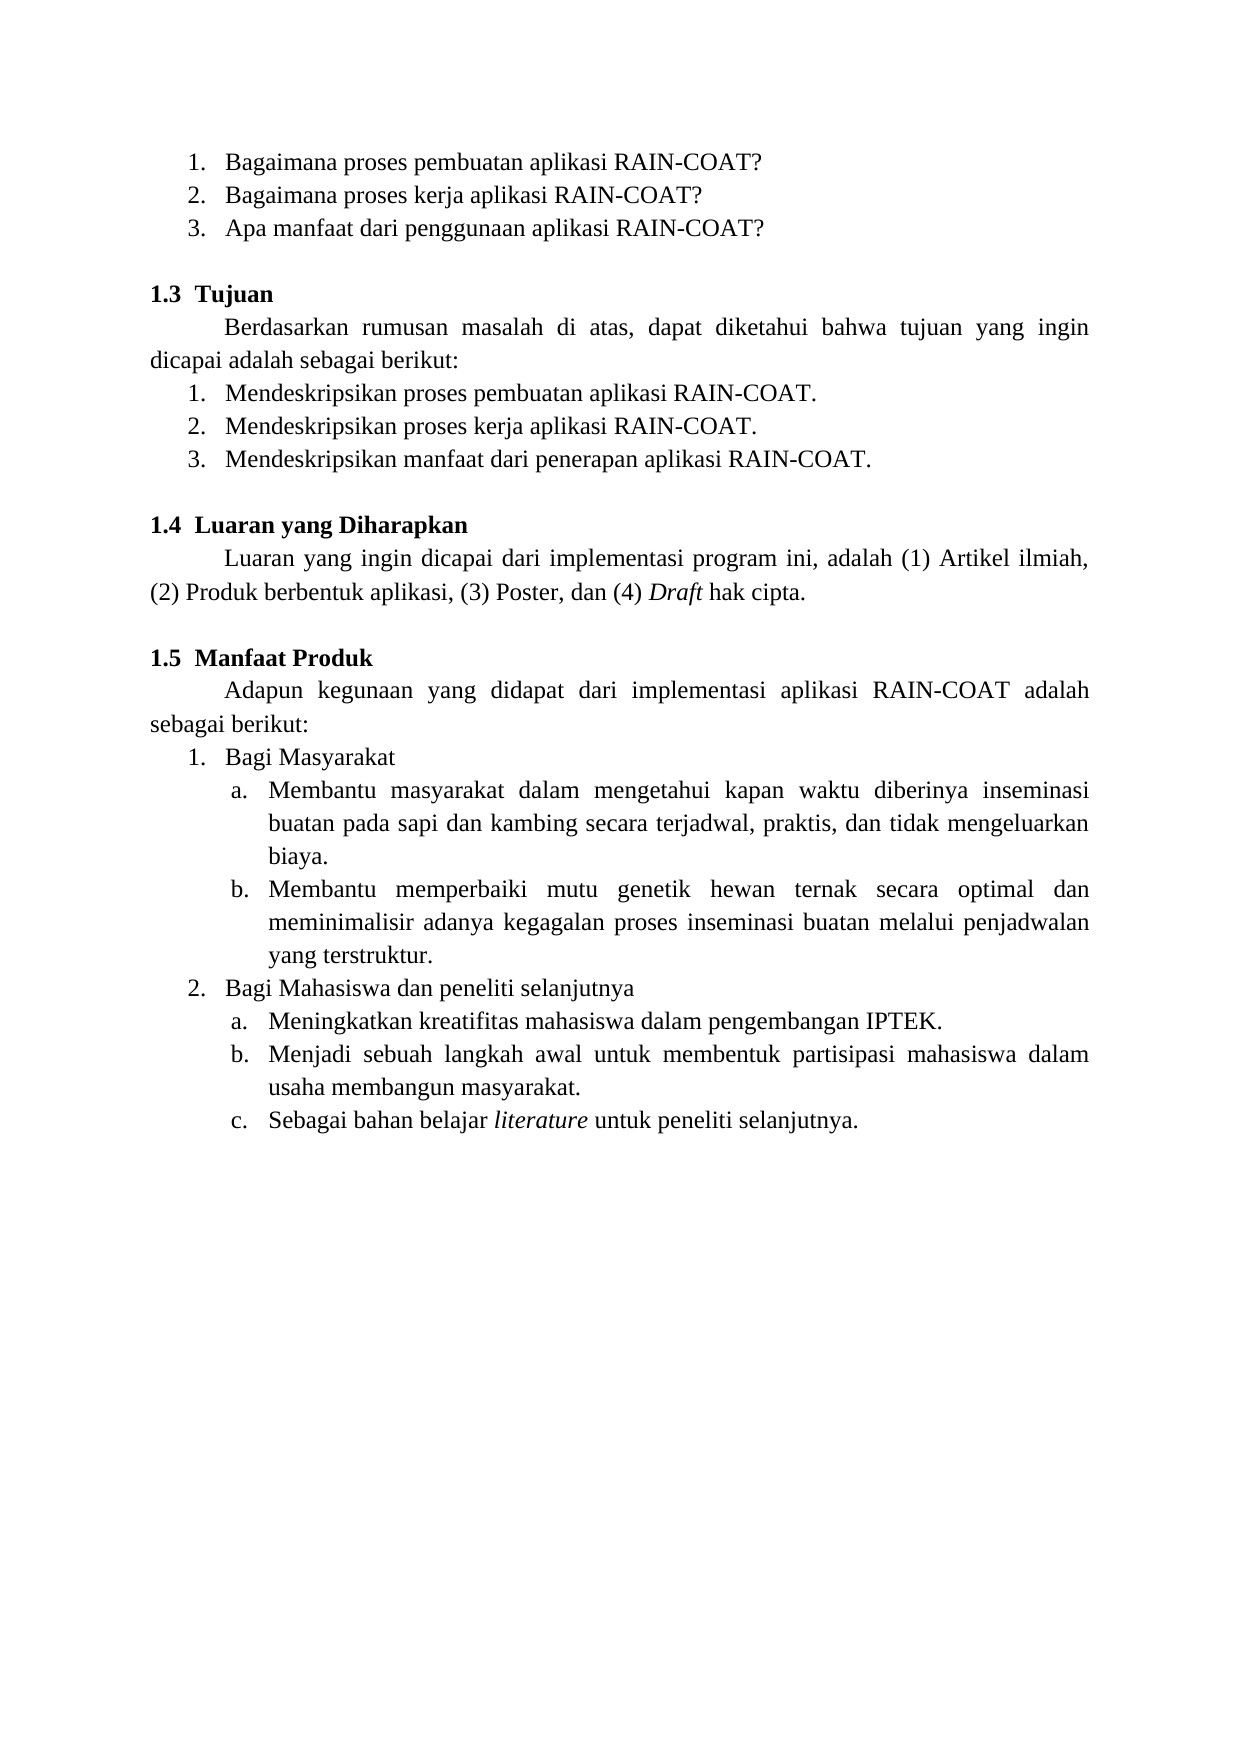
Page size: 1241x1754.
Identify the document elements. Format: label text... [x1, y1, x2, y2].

text Adapun kegunaan yang didapat dari implementasi aplikasi RAIN-COAT adalah sebagai berikut: [150, 676, 1090, 737]
text Luaran yang ingin dicapai dari implementasi program ini, adalah (1) Artikel ilmiah, (2) Produk berbentuk aplikasi, (3) Poster, dan (4) Draft hak cipta. [150, 543, 1090, 605]
list Mendeskripsikan manfaat dari penerapan aplikasi RAIN-COAT. [187, 444, 1090, 473]
list Manfaat Produk [150, 643, 1090, 671]
list Mendeskripsikan proses kerja aplikasi RAIN-COAT. [187, 411, 1090, 440]
list Bagi Mahasiswa dan peneliti selanjutnya [187, 973, 1090, 1002]
list Menjadi sebuah langkah awal untuk membentuk partisipasi mahasiswa dalam usaha membangun masyarakat. [231, 1039, 1090, 1101]
list Membantu masyarakat dalam mengetahui kapan waktu diberinya inseminasi buatan pada sapi dan kambing secara terjadwal, praktis, dan tidak mengeluarkan biaya. [231, 775, 1090, 869]
list Meningkatkan kreatifitas mahasiswa dalam pengembangan IPTEK. [231, 1006, 1090, 1034]
list Luaran yang Diharapkan [150, 511, 1090, 539]
list Membantu memperbaiki mutu genetik hewan ternak secara optimal dan meminimalisir adanya kegagalan proses inseminasi buatan melalui penjadwalan yang terstruktur. [231, 874, 1090, 968]
list Sebagai bahan belajar literature untuk peneliti selanjutnya. [231, 1105, 1090, 1134]
list Tujuan [150, 279, 1090, 308]
list Mendeskripsikan proses pembuatan aplikasi RAIN-COAT. [187, 378, 1090, 407]
list Apa manfaat dari penggunaan aplikasi RAIN-COAT? [187, 213, 1090, 242]
list Bagi Masyarakat [187, 742, 1090, 770]
list Bagaimana proses pembuatan aplikasi RAIN-COAT? [187, 147, 1090, 176]
list Bagaimana proses kerja aplikasi RAIN-COAT? [187, 180, 1090, 209]
text Berdasarkan rumusan masalah di atas, dapat diketahui bahwa tujuan yang ingin dicapai adalah sebagai berikut: [150, 312, 1090, 374]
